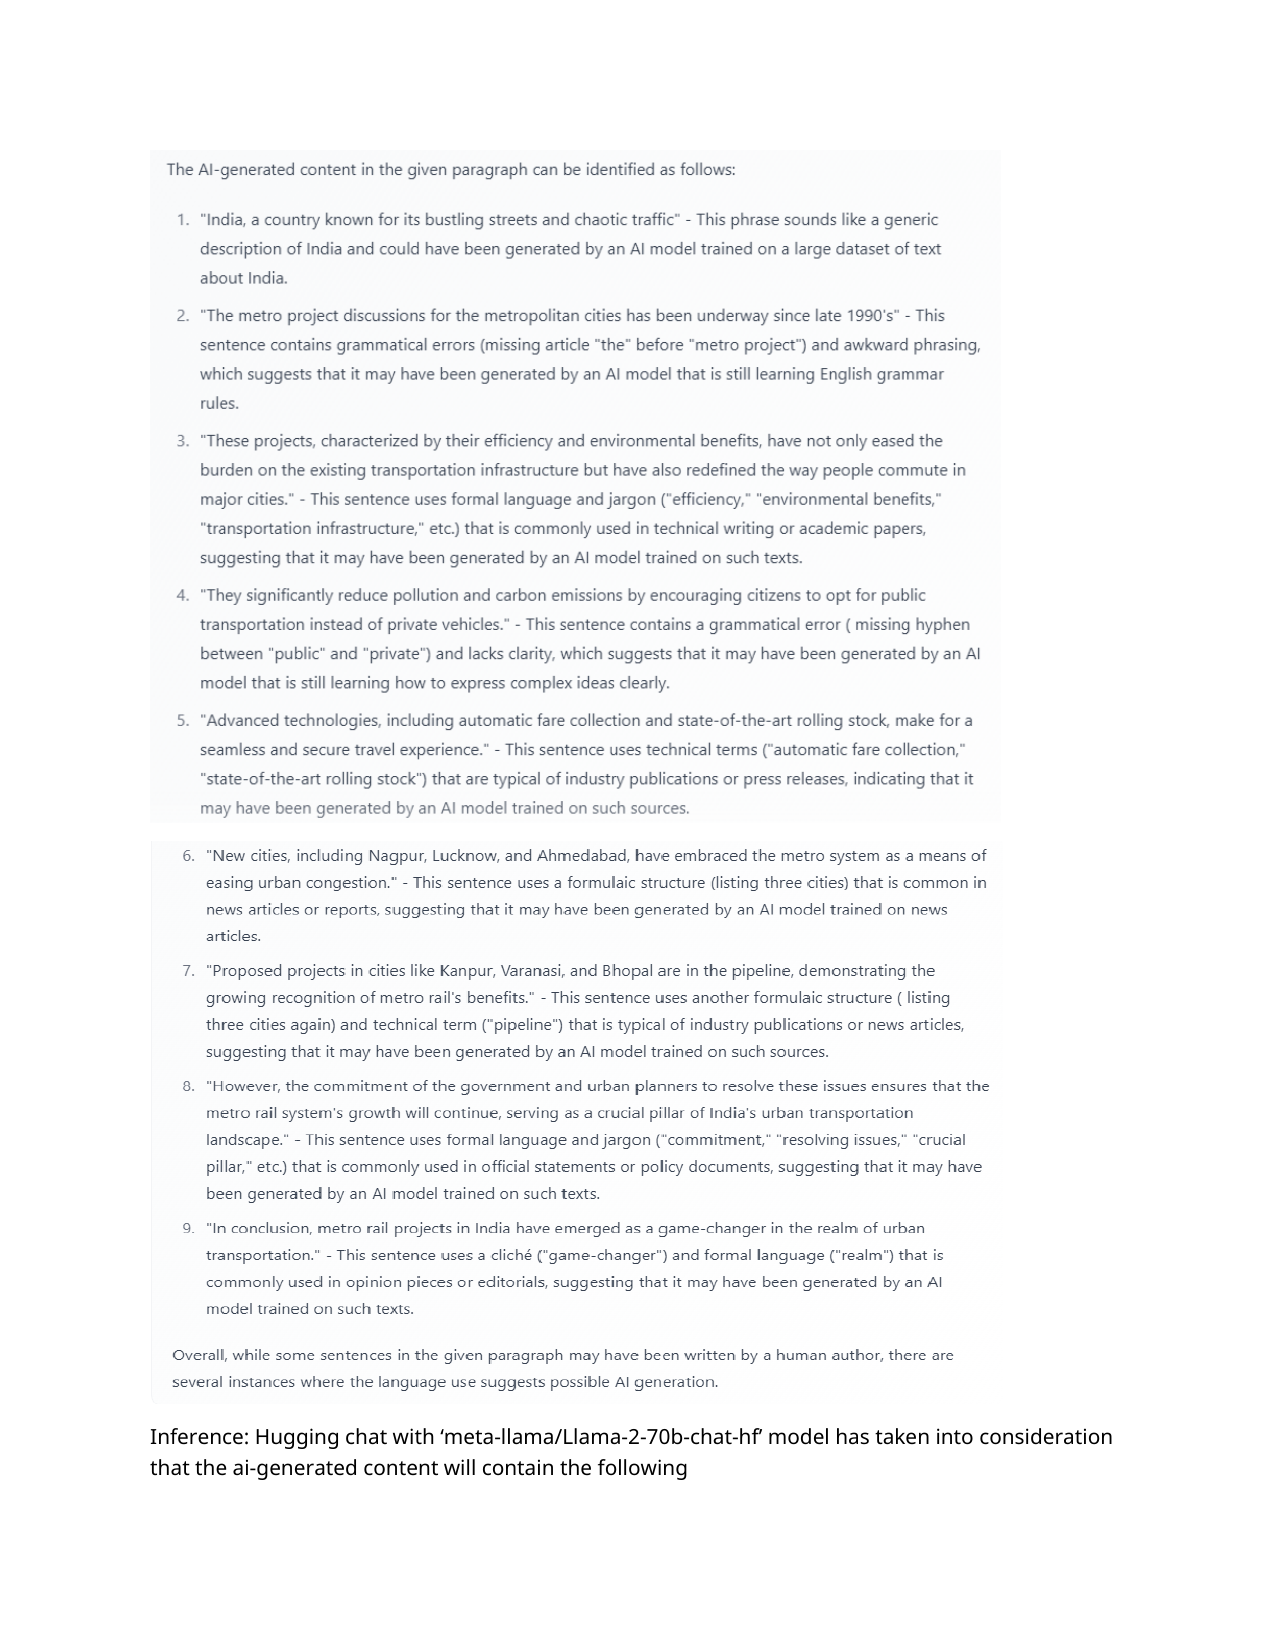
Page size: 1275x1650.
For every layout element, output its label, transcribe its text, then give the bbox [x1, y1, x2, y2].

picture [150, 150, 1002, 823]
text Inference: Hugging chat with ‘meta-llama/Llama-2-70b-chat-hf’ model has taken into consideration that the ai-generated content will contain the following [150, 1422, 1125, 1481]
picture [150, 841, 1004, 1404]
